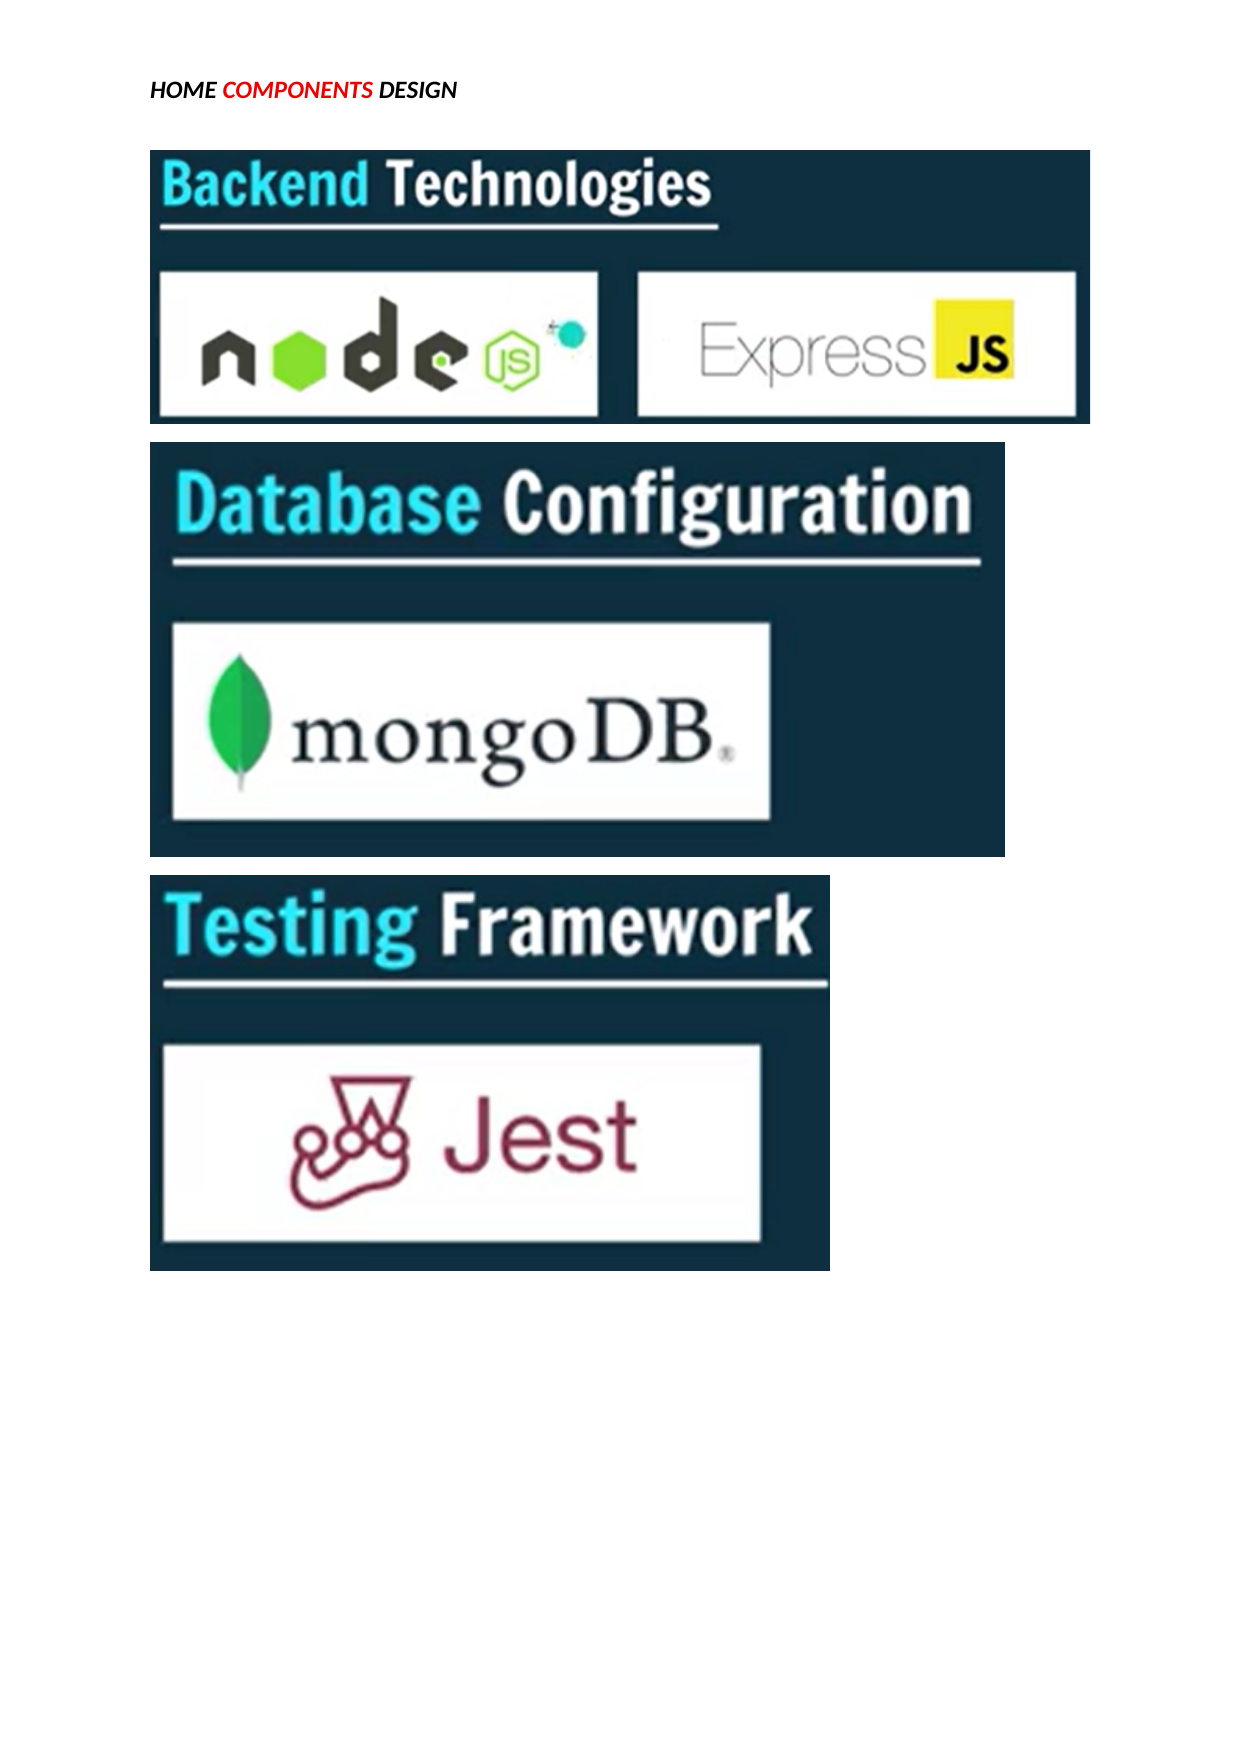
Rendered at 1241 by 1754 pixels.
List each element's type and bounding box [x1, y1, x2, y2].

picture [150, 442, 1005, 857]
picture [150, 875, 830, 1271]
picture [150, 150, 1091, 424]
